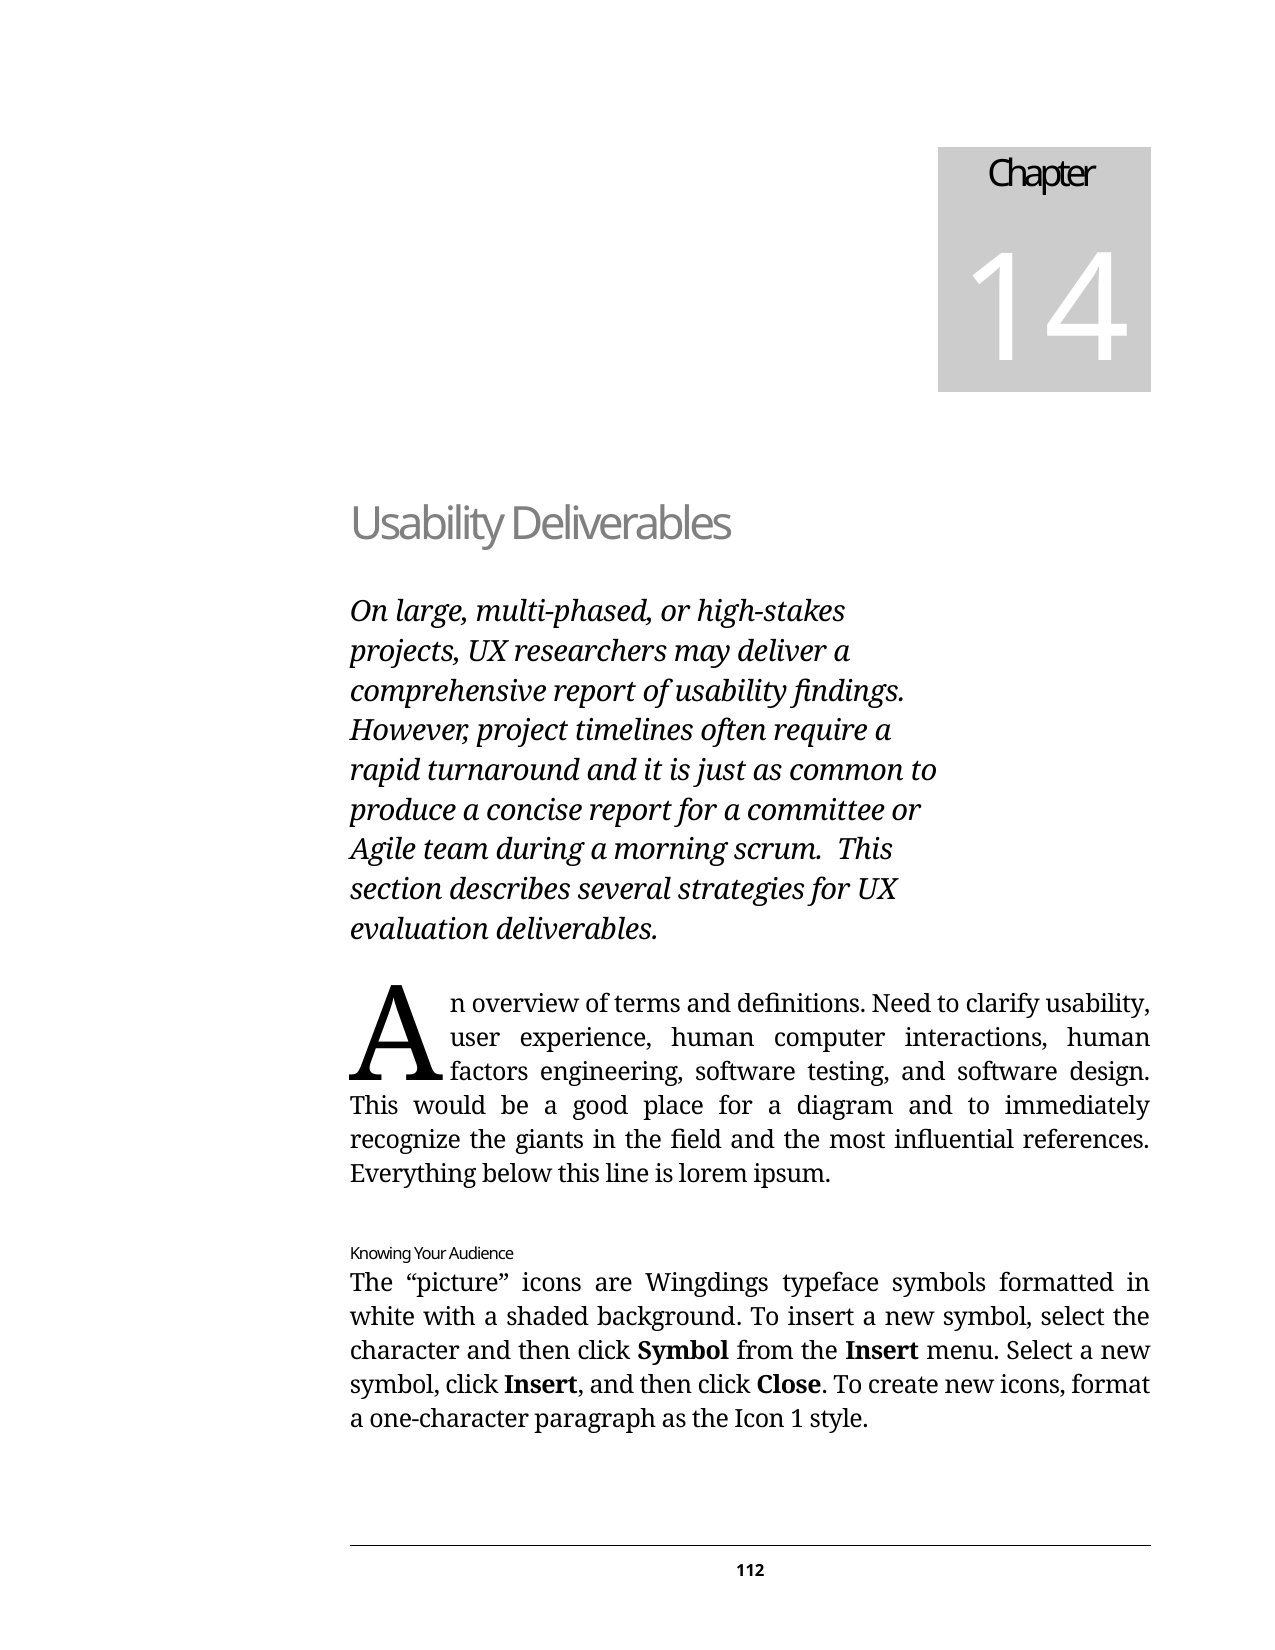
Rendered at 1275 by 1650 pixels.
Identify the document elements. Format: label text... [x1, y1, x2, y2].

subtitle Knowing Your Audience [349, 1239, 1151, 1264]
title Chapter [938, 147, 1151, 197]
text 14 [938, 230, 1151, 392]
text n overview of terms and definitions. Need to clarify usability, user experience, human computer interactions, human factors engineering, software testing, and software design. This would be a good place for a diagram and to immediately recognize the giants in the field and the most influential references. Everything below this line is lorem ipsum. [349, 985, 1151, 1189]
title Usability Deliverables [349, 491, 926, 553]
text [349, 1264, 1151, 1435]
subtitle On large, multi-phased, or high-stakes projects, UX researchers may deliver a comprehensive report of usability findings. However, project timelines often require a rapid turnaround and it is just as common to produce a concise report for a committee or Agile team during a morning scrum. This section describes several strategies for UX evaluation deliverables. [349, 591, 963, 948]
